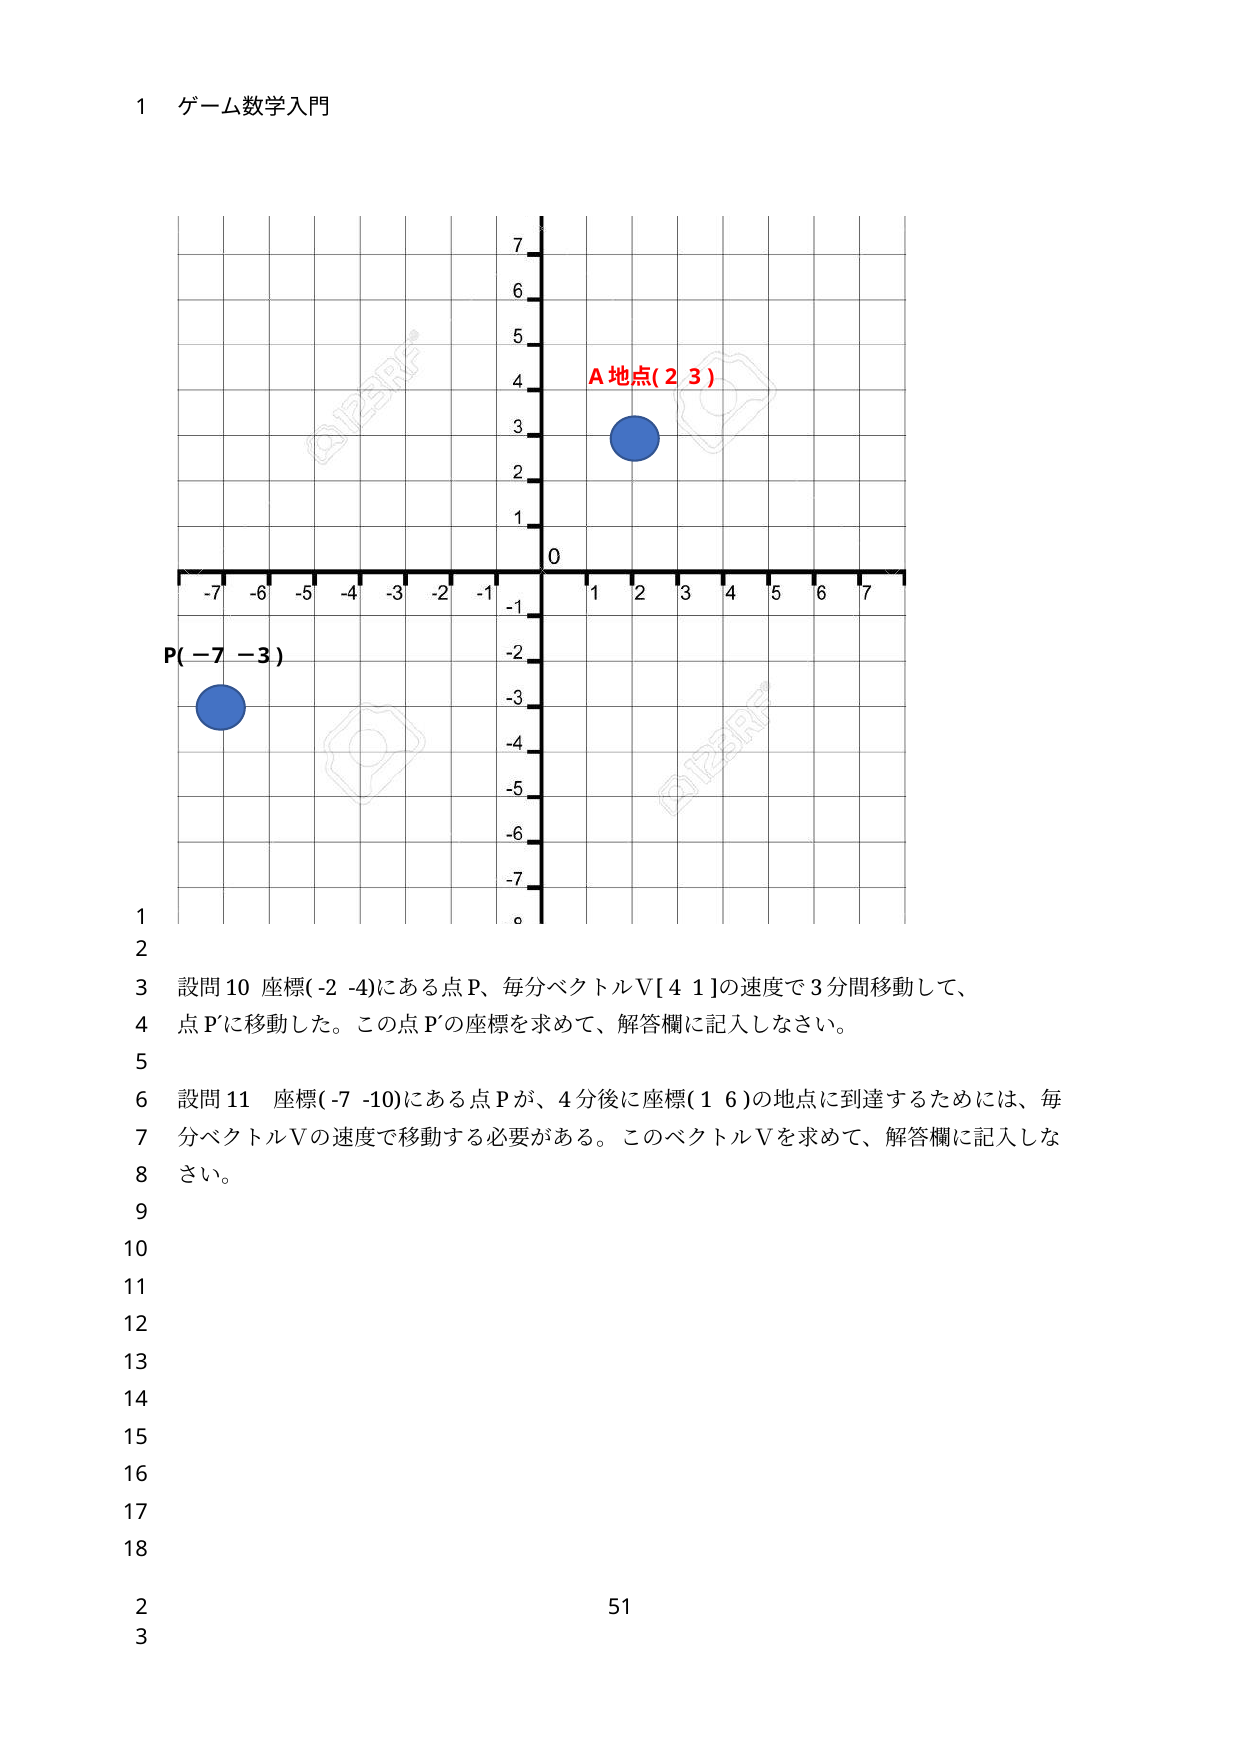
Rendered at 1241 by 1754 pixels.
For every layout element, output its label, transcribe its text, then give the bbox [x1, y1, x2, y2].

text 設問11 座標( -7 -10)にある点Pが、4分後に座標( 1 6 )の地点に到達するためには、毎分ベクトルＶの速度で移動する必要がある。このベクトルＶを求めて、解答欄に記入しなさい。 [177, 1079, 1063, 1192]
picture [177, 216, 907, 924]
text 点P´に移動した。この点P´の座標を求めて、解答欄に記入しなさい。 [177, 1004, 1063, 1042]
text 設問10 座標( -2 -4)にある点P、毎分ベクトルＶ[ 4 1 ]の速度で3分間移動して、 [177, 967, 1063, 1004]
